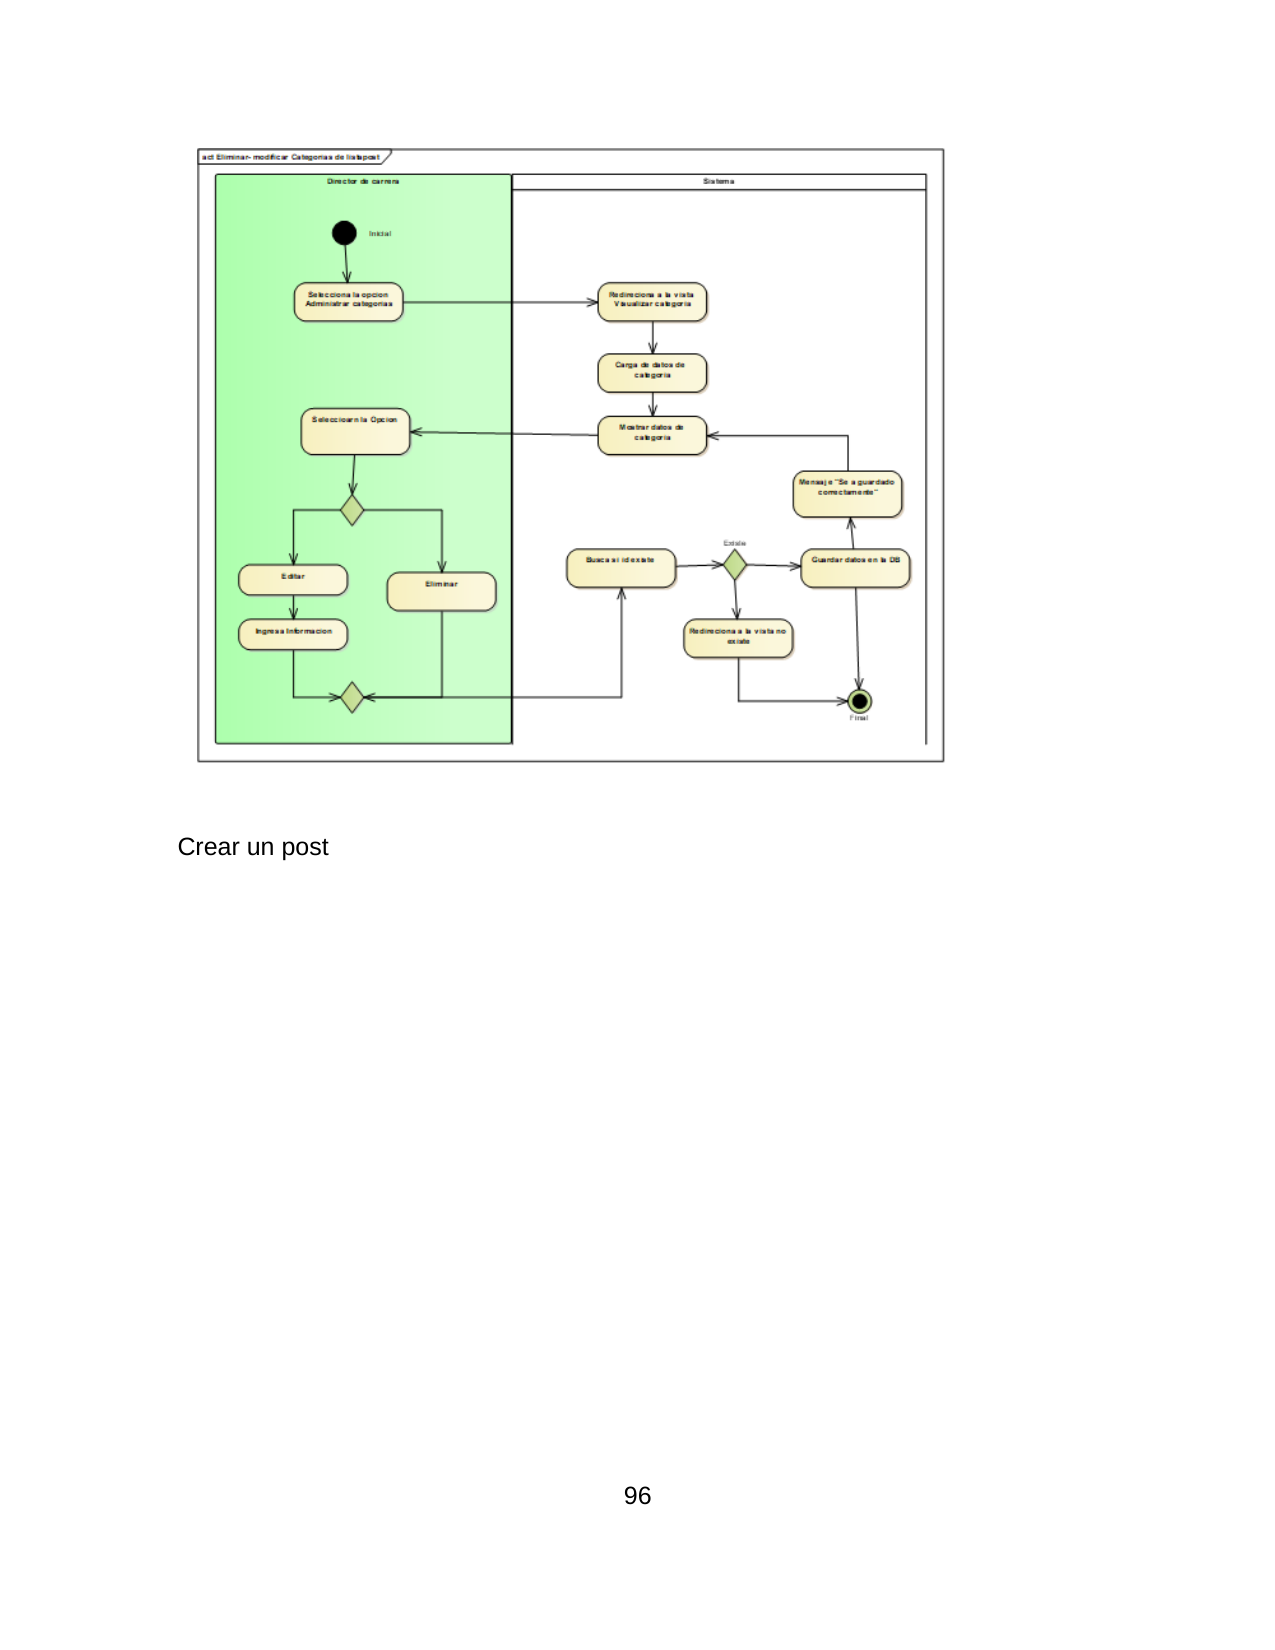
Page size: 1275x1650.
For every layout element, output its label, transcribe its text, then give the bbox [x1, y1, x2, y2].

text Crear un post [177, 831, 1098, 860]
